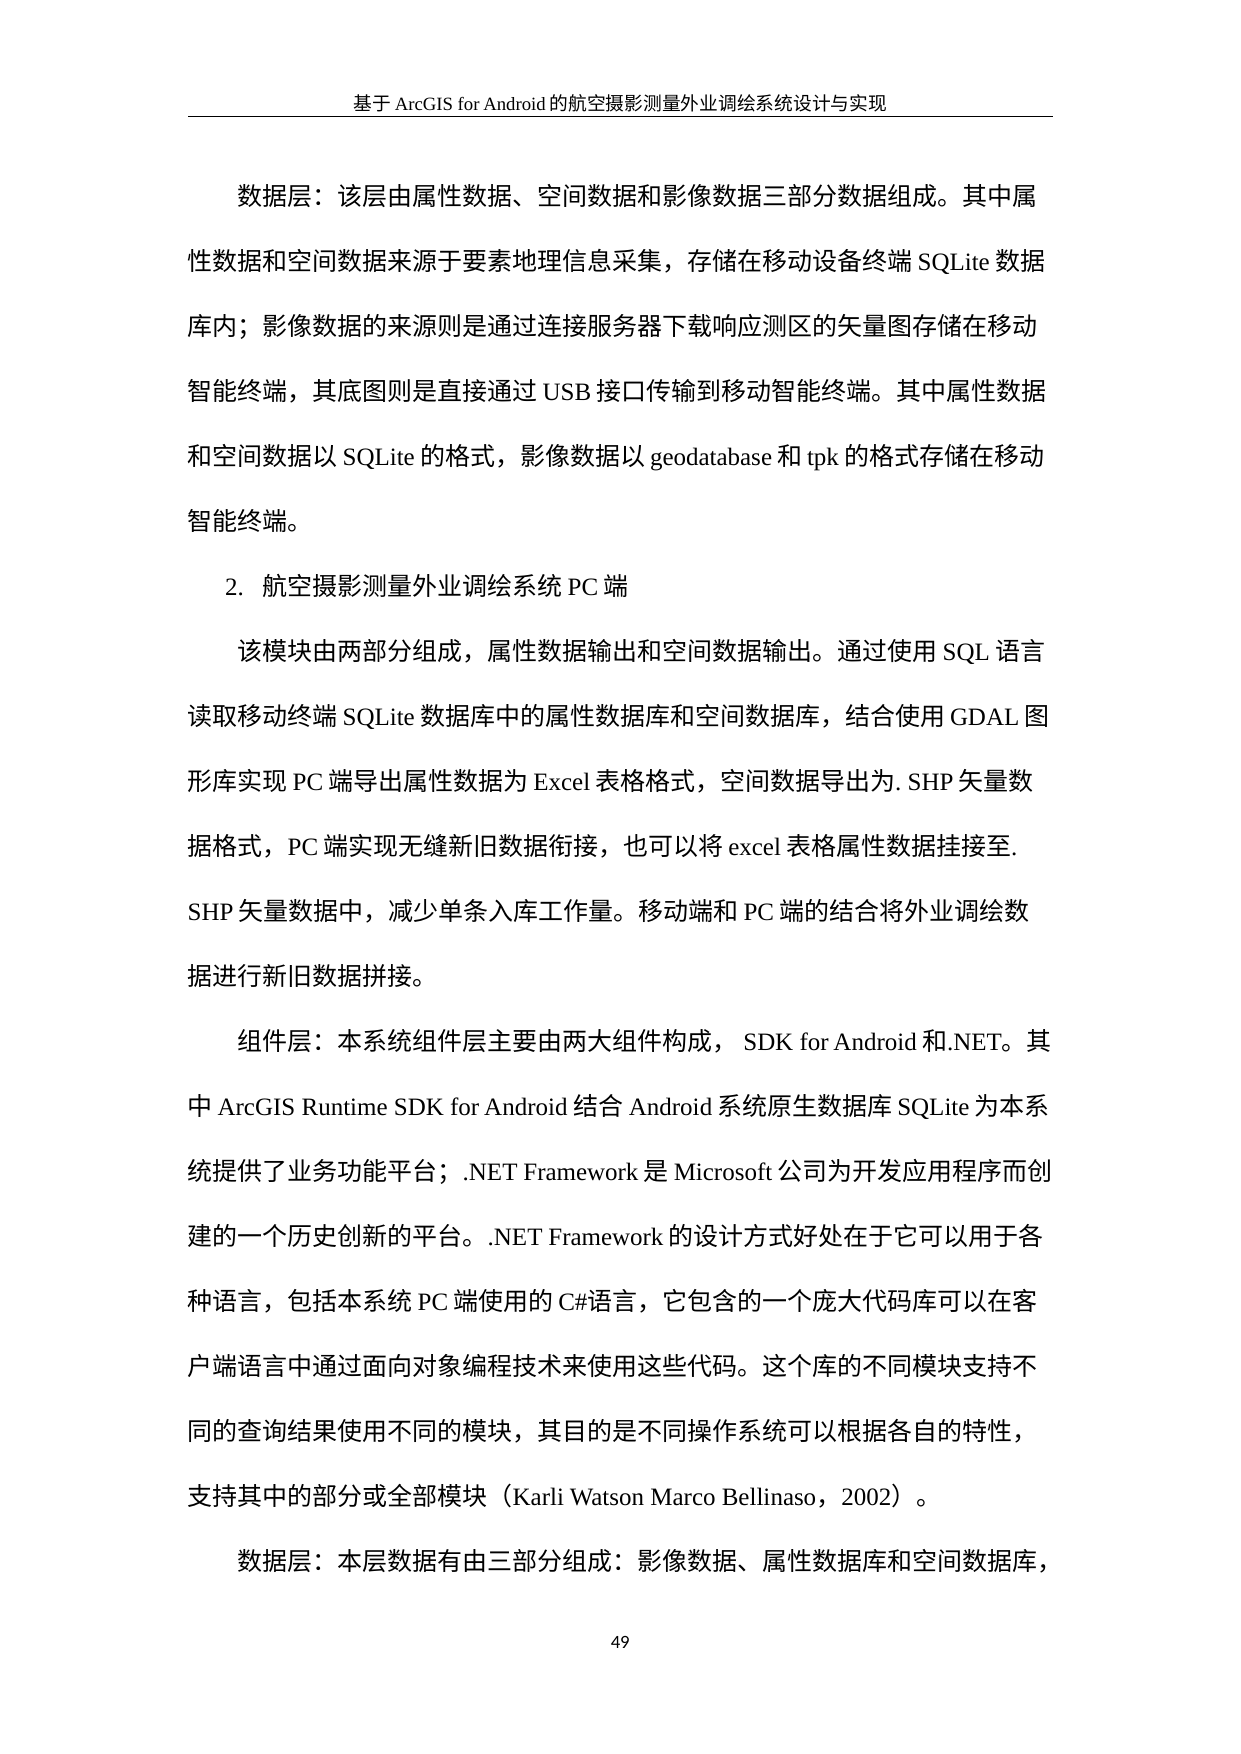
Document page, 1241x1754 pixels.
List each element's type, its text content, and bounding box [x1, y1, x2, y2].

text 数据层：该层由属性数据、空间数据和影像数据三部分数据组成。其中属性数据和空间数据来源于要素地理信息采集，存储在移动设备终端SQLite数据库内；影像数据的来源则是通过连接服务器下载响应测区的矢量图存储在移动智能终端，其底图则是直接通过USB接口传输到移动智能终端。其中属性数据和空间数据以SQLite的格式，影像数据以geodatabase和tpk的格式存储在移动智能终端。 [187, 162, 1053, 552]
text 该模块由两部分组成，属性数据输出和空间数据输出。通过使用SQL语言读取移动终端SQLite数据库中的属性数据库和空间数据库，结合使用GDAL图形库实现PC端导出属性数据为Excel表格格式，空间数据导出为. SHP矢量数据格式，PC端实现无缝新旧数据衔接，也可以将excel表格属性数据挂接至. SHP矢量数据中，减少单条入库工作量。移动端和PC端的结合将外业调绘数据进行新旧数据拼接。 [187, 617, 1053, 1007]
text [187, 1527, 1053, 1592]
text 组件层：本系统组件层主要由两大组件构成， SDK for Android和.NET。其中ArcGIS Runtime SDK for Android 结合Android系统原生数据库SQLite为本系统提供了业务功能平台；.NET Framework是Microsoft公司为开发应用程序而创建的一个历史创新的平台。.NET Framework的设计方式好处在于它可以用于各种语言，包括本系统PC端使用的C#语言，它包含的一个庞大代码库可以在客户端语言中通过面向对象编程技术来使用这些代码。这个库的不同模块支持不同的查询结果使用不同的模块，其目的是不同操作系统可以根据各自的特性，支持其中的部分或全部模块（Karli Watson Marco Bellinaso，2002）。 [187, 1007, 1053, 1527]
list 航空摄影测量外业调绘系统PC端 [225, 552, 1053, 617]
